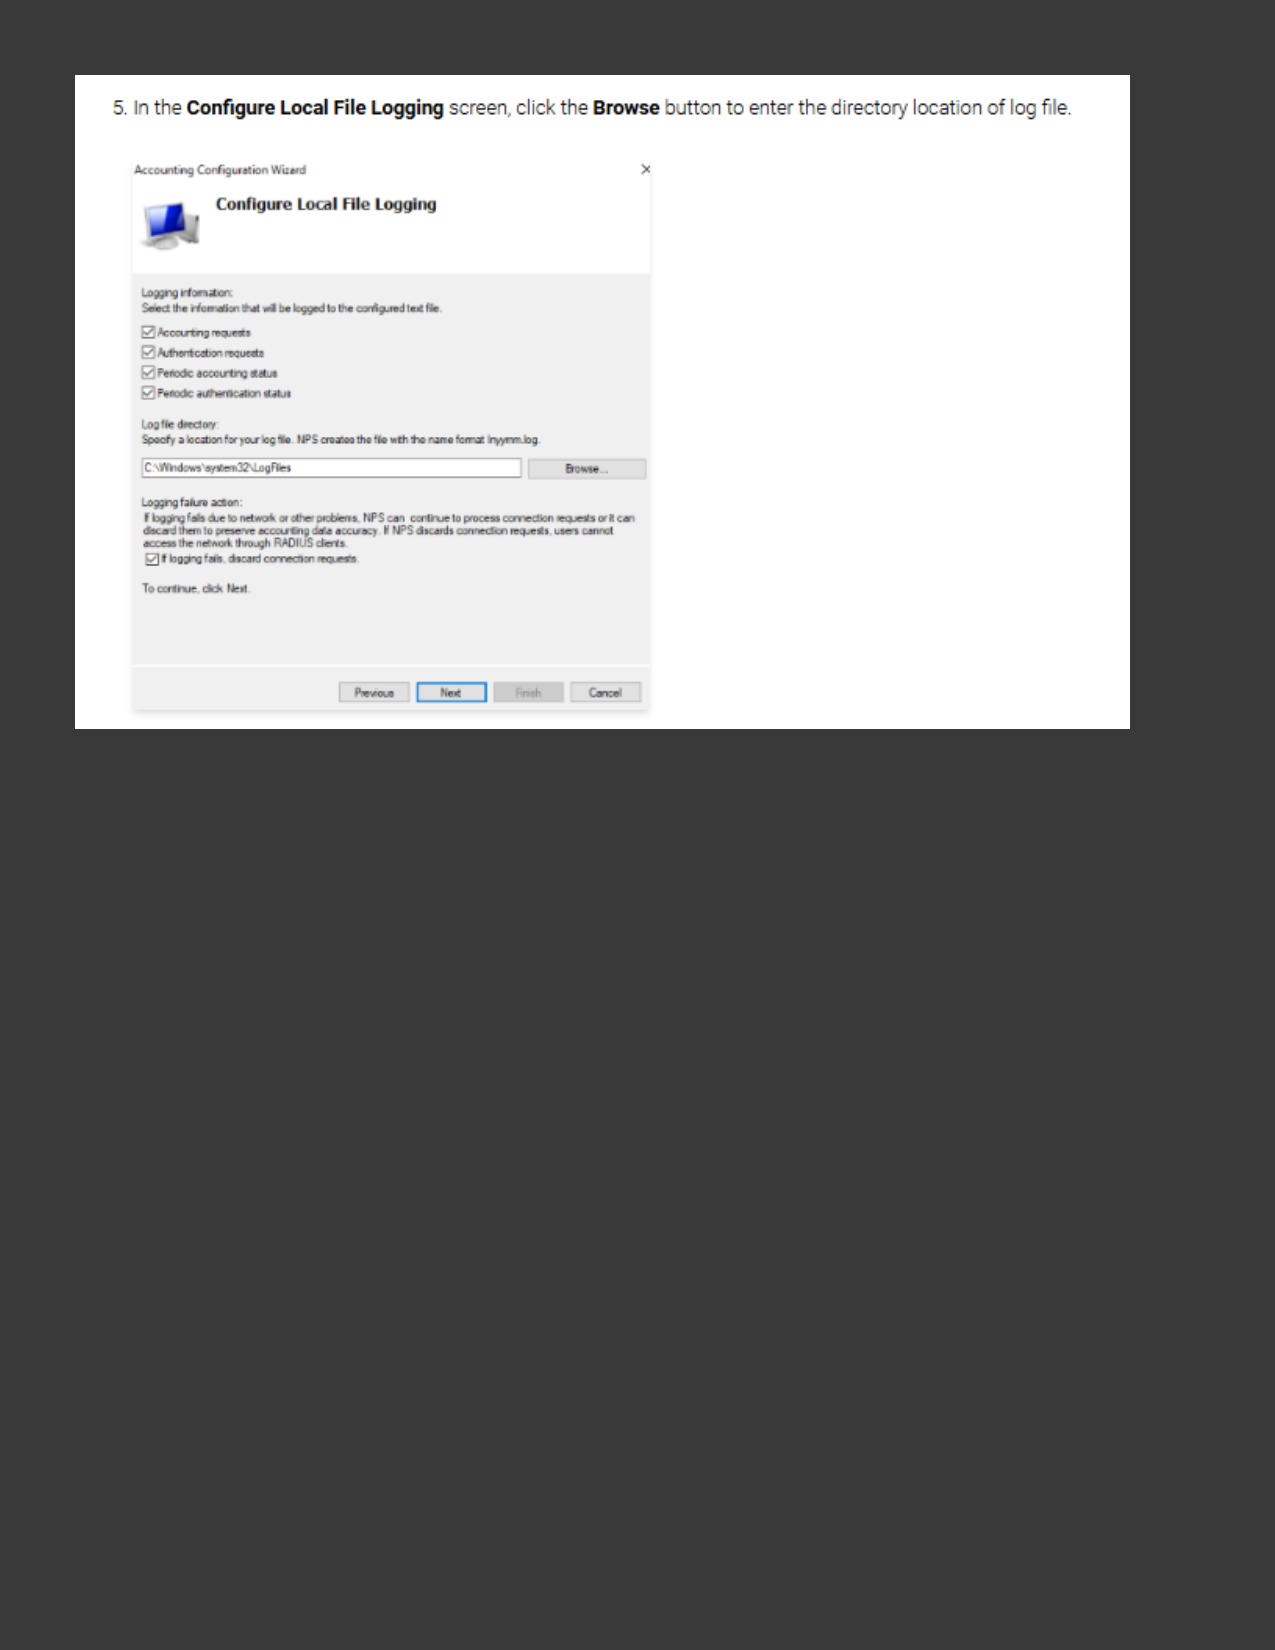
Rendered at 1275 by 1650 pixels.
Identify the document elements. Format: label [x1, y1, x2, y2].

picture [75, 75, 1130, 729]
